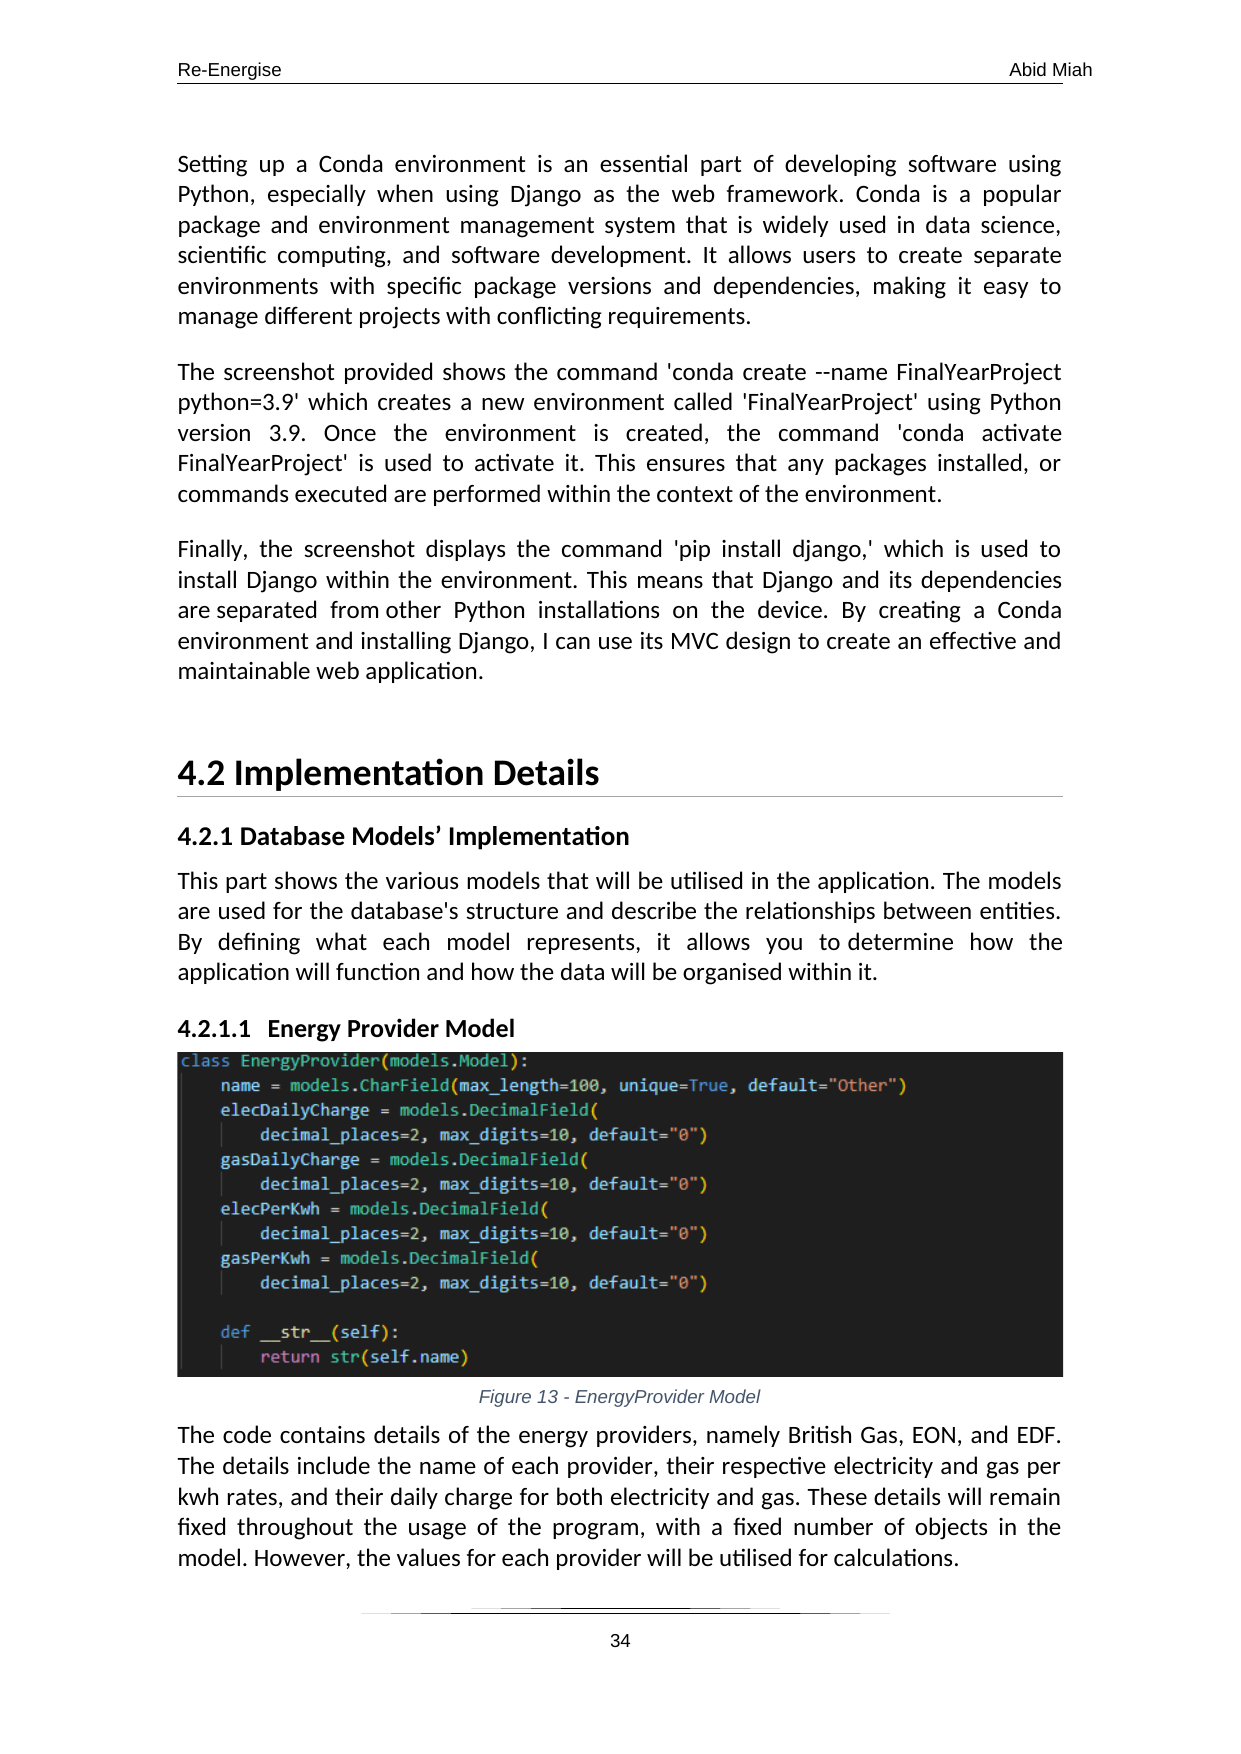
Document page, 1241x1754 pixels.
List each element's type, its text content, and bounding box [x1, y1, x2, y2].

subtitle Energy Provider Model [177, 1012, 1063, 1044]
subtitle Implementation Details [177, 748, 1063, 794]
text Finally, the screenshot displays the command 'pip install django,' which is used to install Django within the environment. This means that Django and its dependencies are separated from other Python installations on the device. By creating a Conda environment and installing Django, I can use its MVC design to create an effective and maintainable web application. [177, 533, 1063, 686]
text Setting up a Conda environment is an essential part of developing software using Python, especially when using Django as the web framework. Conda is a popular package and environment management system that is widely used in data science, scientific computing, and software development. It allows users to create separate environments with specific package versions and dependencies, making it easy to manage different projects with conflicting requirements. [177, 148, 1063, 331]
text The code contains details of the energy providers, namely British Gas, EON, and EDF. The details include the name of each provider, their respective electricity and gas per kwh rates, and their daily charge for both electricity and gas. These details will remain fixed throughout the usage of the program, with a fixed number of objects in the model. However, the values for each provider will be utilised for calculations. [177, 1407, 1063, 1572]
text The screenshot provided shows the command 'conda create --name FinalYearProject python=3.9' which creates a new environment called 'FinalYearProject' using Python version 3.9. Once the environment is created, the command 'conda activate FinalYearProject' is used to activate it. This ensures that any packages installed, or commands executed are performed within the context of the environment. [177, 356, 1063, 508]
picture [177, 1052, 1064, 1377]
text This part shows the various models that will be utilised in the application. The models are used for the database's structure and describe the relationships between entities. By defining what each model represents, it allows you to determine how the application will function and how the data will be organised within it. [177, 865, 1063, 987]
subtitle Database Models’ Implementation [177, 819, 1063, 852]
